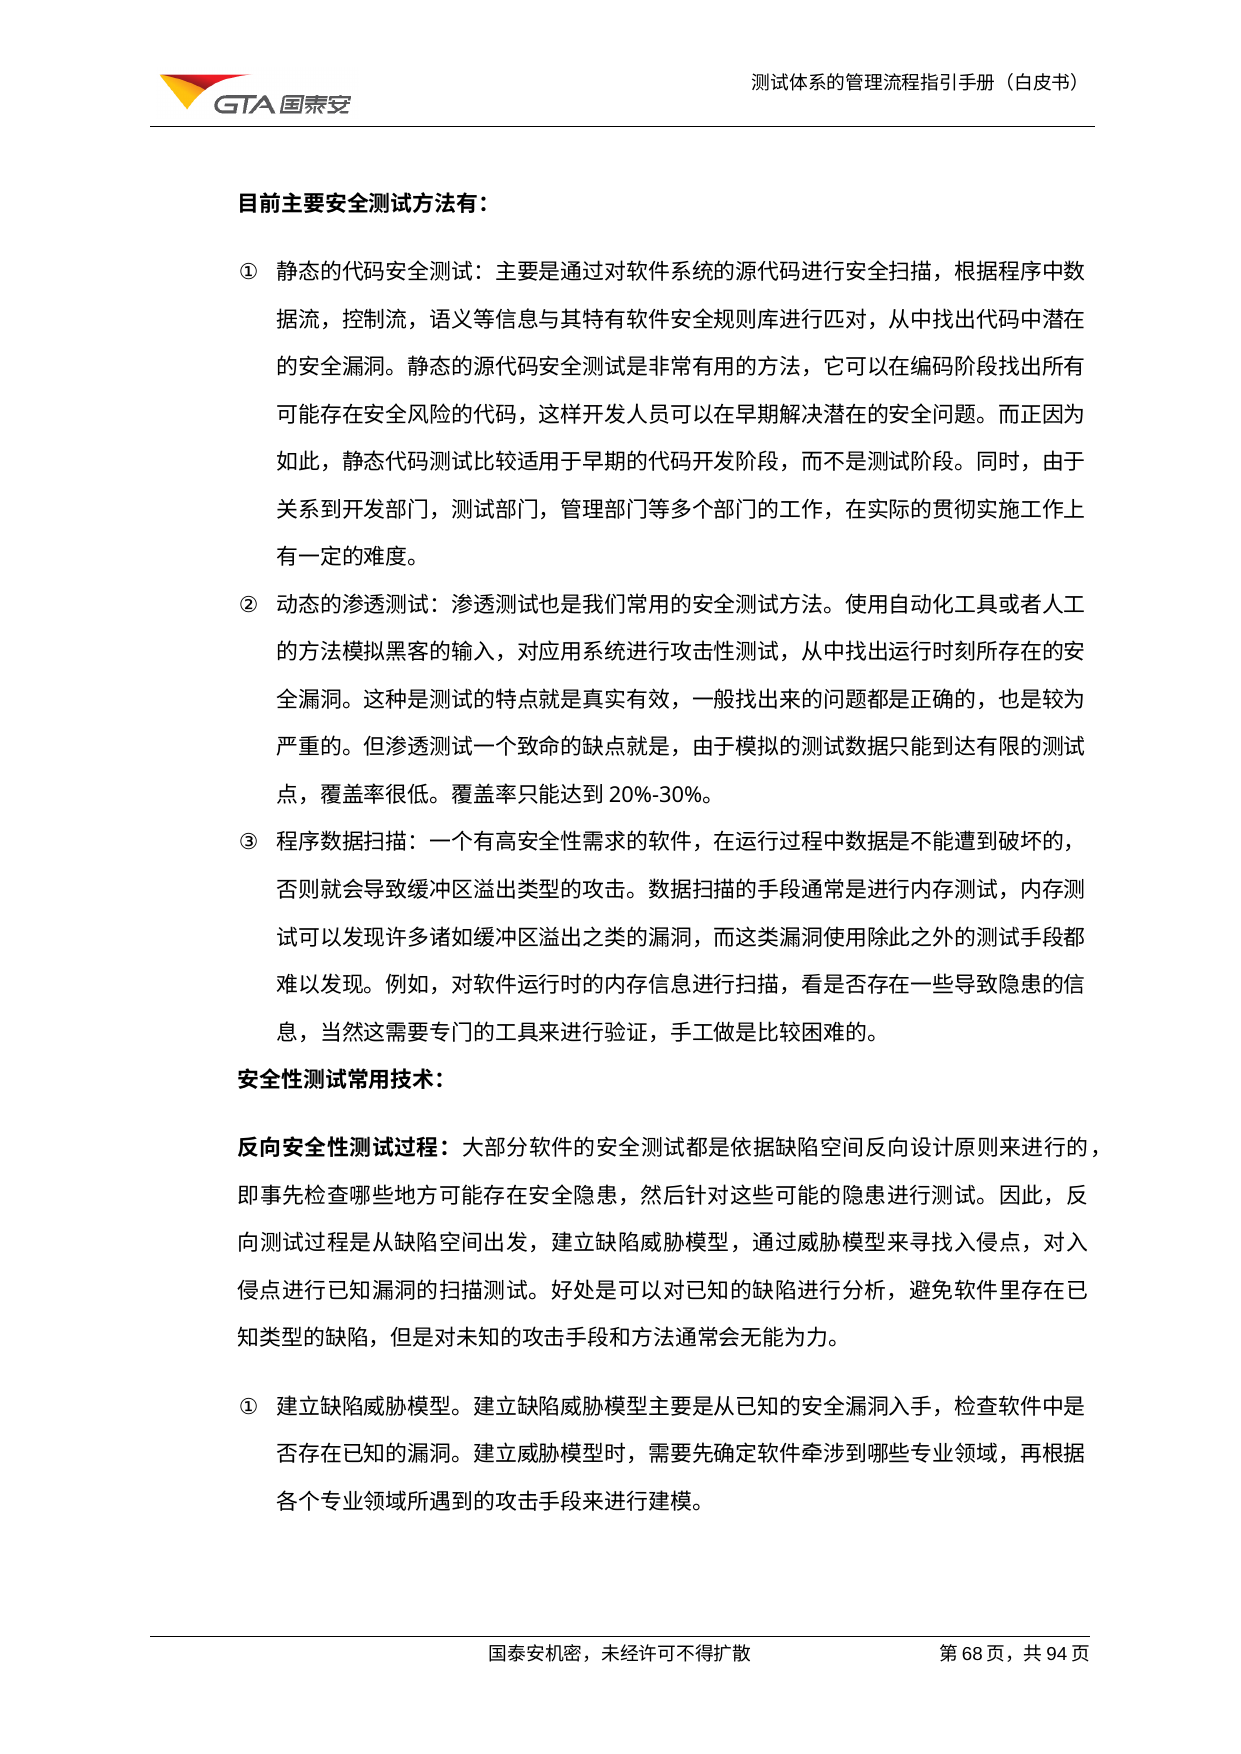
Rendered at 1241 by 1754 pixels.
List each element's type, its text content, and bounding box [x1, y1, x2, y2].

text 目前主要安全测试方法有： [237, 186, 1090, 217]
list 程序数据扫描：一个有高安全性需求的软件，在运行过程中数据是不能遭到破坏的，否则就会导致缓冲区溢出类型的攻击。数据扫描的手段通常是进行内存测试，内存测试可以发现许多诸如缓冲区溢出之类的漏洞，而这类漏洞使用除此之外的测试手段都难以发现。例如，对软件运行时的内存信息进行扫描，看是否存在一些导致隐患的信息，当然这需要专门的工具来进行验证，手工做是比较困难的。 [239, 824, 1090, 1046]
text 反向安全性测试过程：大部分软件的安全测试都是依据缺陷空间反向设计原则来进行的，即事先检查哪些地方可能存在安全隐患，然后针对这些可能的隐患进行测试。因此，反向测试过程是从缺陷空间出发，建立缺陷威胁模型，通过威胁模型来寻找入侵点，对入侵点进行已知漏洞的扫描测试。好处是可以对已知的缺陷进行分析，避免软件里存在已知类型的缺陷，但是对未知的攻击手段和方法通常会无能为力。 [237, 1130, 1090, 1352]
list 静态的代码安全测试：主要是通过对软件系统的源代码进行安全扫描，根据程序中数据流，控制流，语义等信息与其特有软件安全规则库进行匹对，从中找出代码中潜在的安全漏洞。静态的源代码安全测试是非常有用的方法，它可以在编码阶段找出所有可能存在安全风险的代码，这样开发人员可以在早期解决潜在的安全问题。而正因为如此，静态代码测试比较适用于早期的代码开发阶段，而不是测试阶段。同时，由于关系到开发部门，测试部门，管理部门等多个部门的工作，在实际的贯彻实施工作上有一定的难度。 [239, 254, 1090, 571]
picture [156, 67, 359, 119]
list 建立缺陷威胁模型。建立缺陷威胁模型主要是从已知的安全漏洞入手，检查软件中是否存在已知的漏洞。建立威胁模型时，需要先确定软件牵涉到哪些专业领域，再根据各个专业领域所遇到的攻击手段来进行建模。 [239, 1389, 1090, 1515]
text 安全性测试常用技术： [237, 1062, 1090, 1094]
list 动态的渗透测试：渗透测试也是我们常用的安全测试方法。使用自动化工具或者人工的方法模拟黑客的输入，对应用系统进行攻击性测试，从中找出运行时刻所存在的安全漏洞。这种是测试的特点就是真实有效，一般找出来的问题都是正确的，也是较为严重的。但渗透测试一个致命的缺点就是，由于模拟的测试数据只能到达有限的测试点，覆盖率很低。覆盖率只能达到20%-30%。 [239, 587, 1090, 808]
